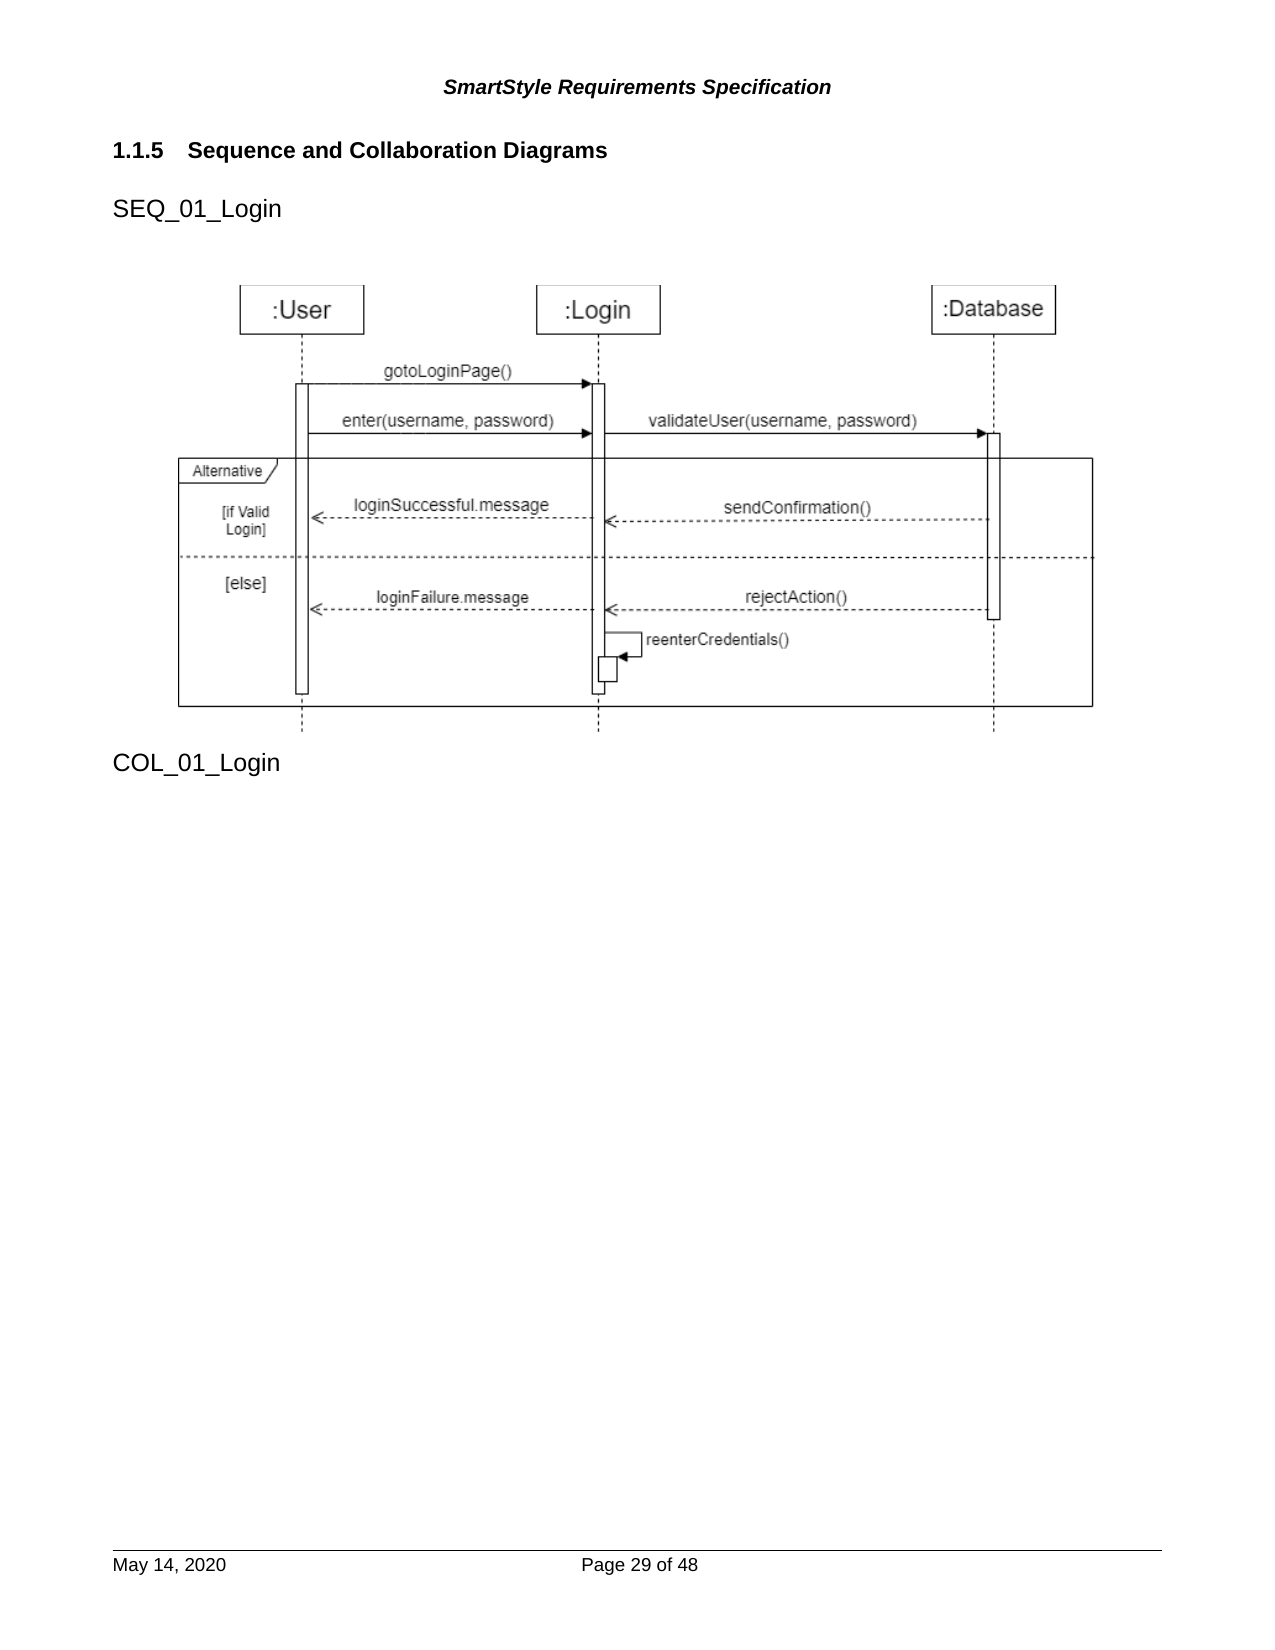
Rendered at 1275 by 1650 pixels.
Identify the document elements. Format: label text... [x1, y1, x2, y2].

text COL_01_Login [112, 748, 1162, 777]
picture [178, 285, 1097, 732]
text SEQ_01_Login [112, 194, 1162, 223]
subtitle Sequence and Collaboration Diagrams [112, 137, 1162, 164]
